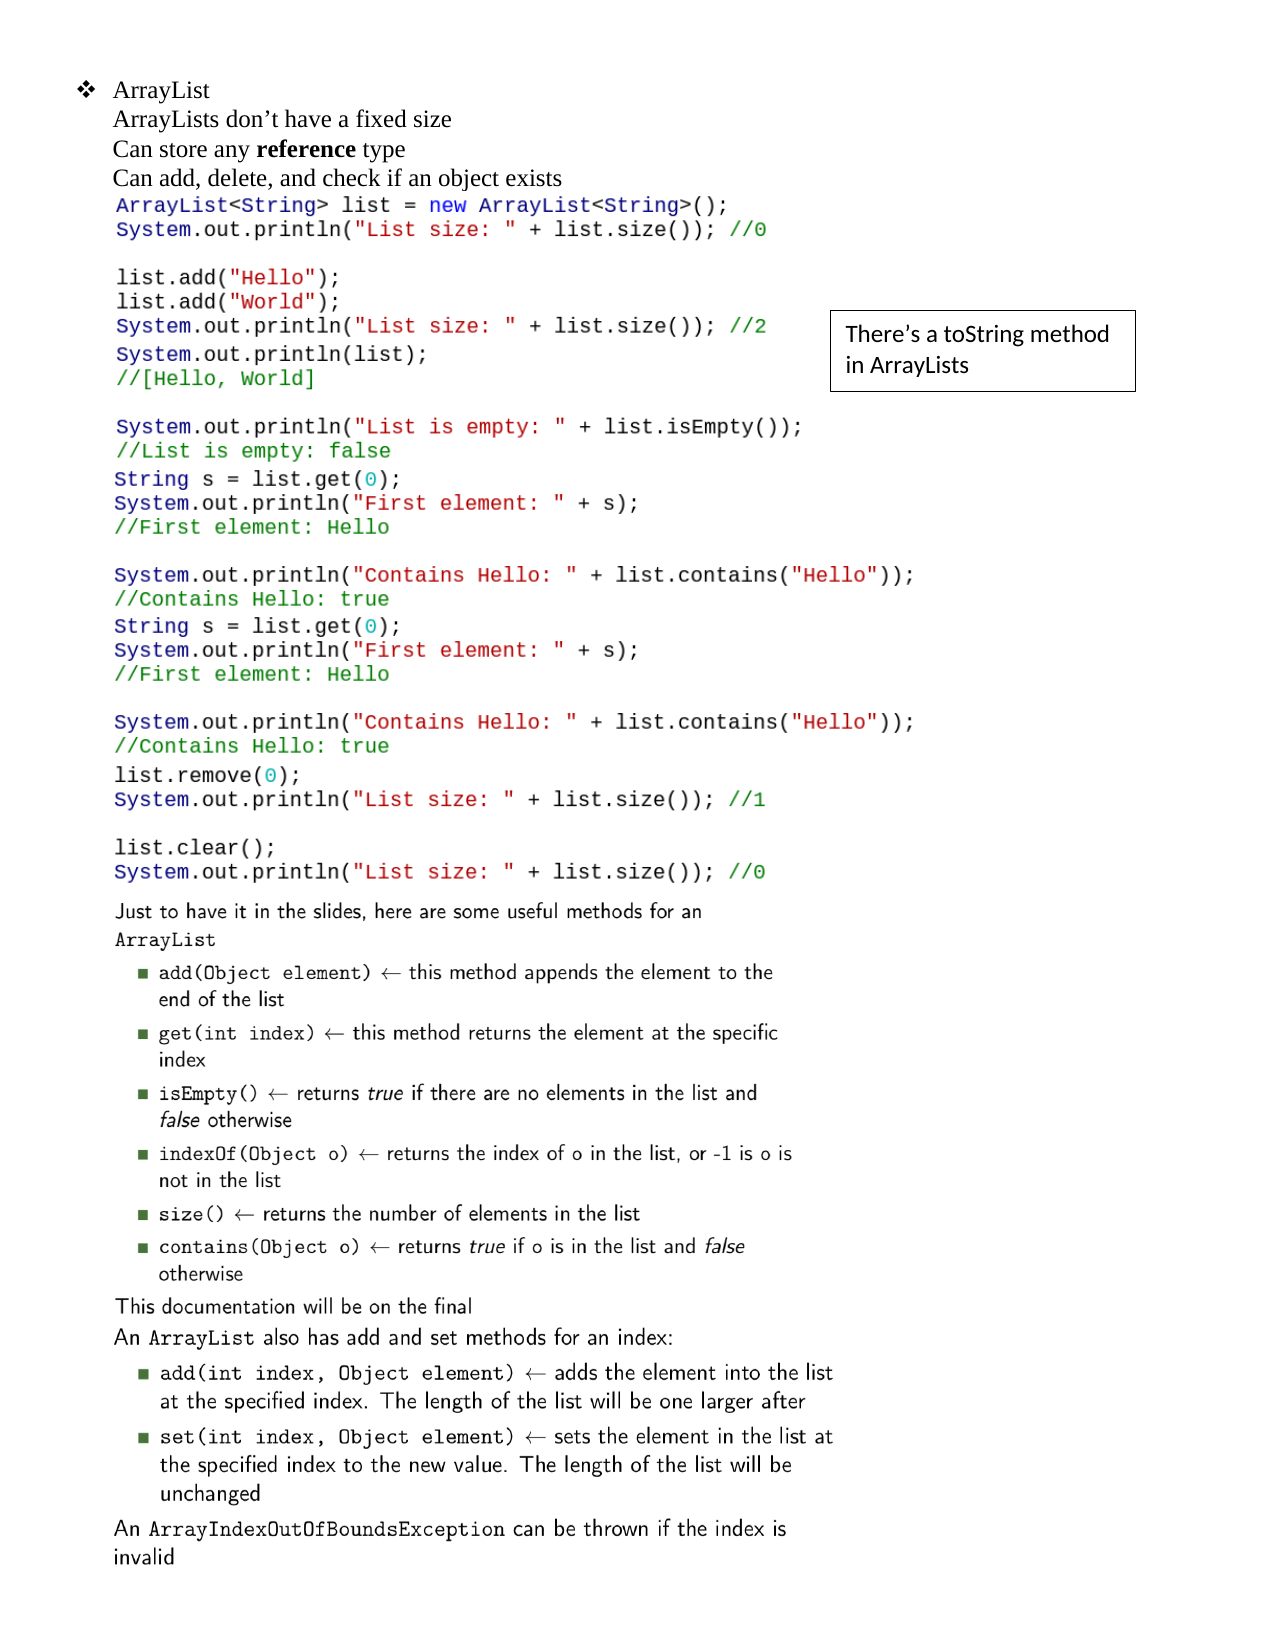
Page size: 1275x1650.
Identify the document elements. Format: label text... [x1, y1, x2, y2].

picture [112, 191, 917, 1569]
list ArrayList [75, 75, 1200, 104]
list ArrayLists don’t have a fixed size [112, 104, 1200, 133]
list Can add, delete, and check if an object exists [112, 162, 1200, 192]
list Can store any reference type [112, 133, 1200, 162]
